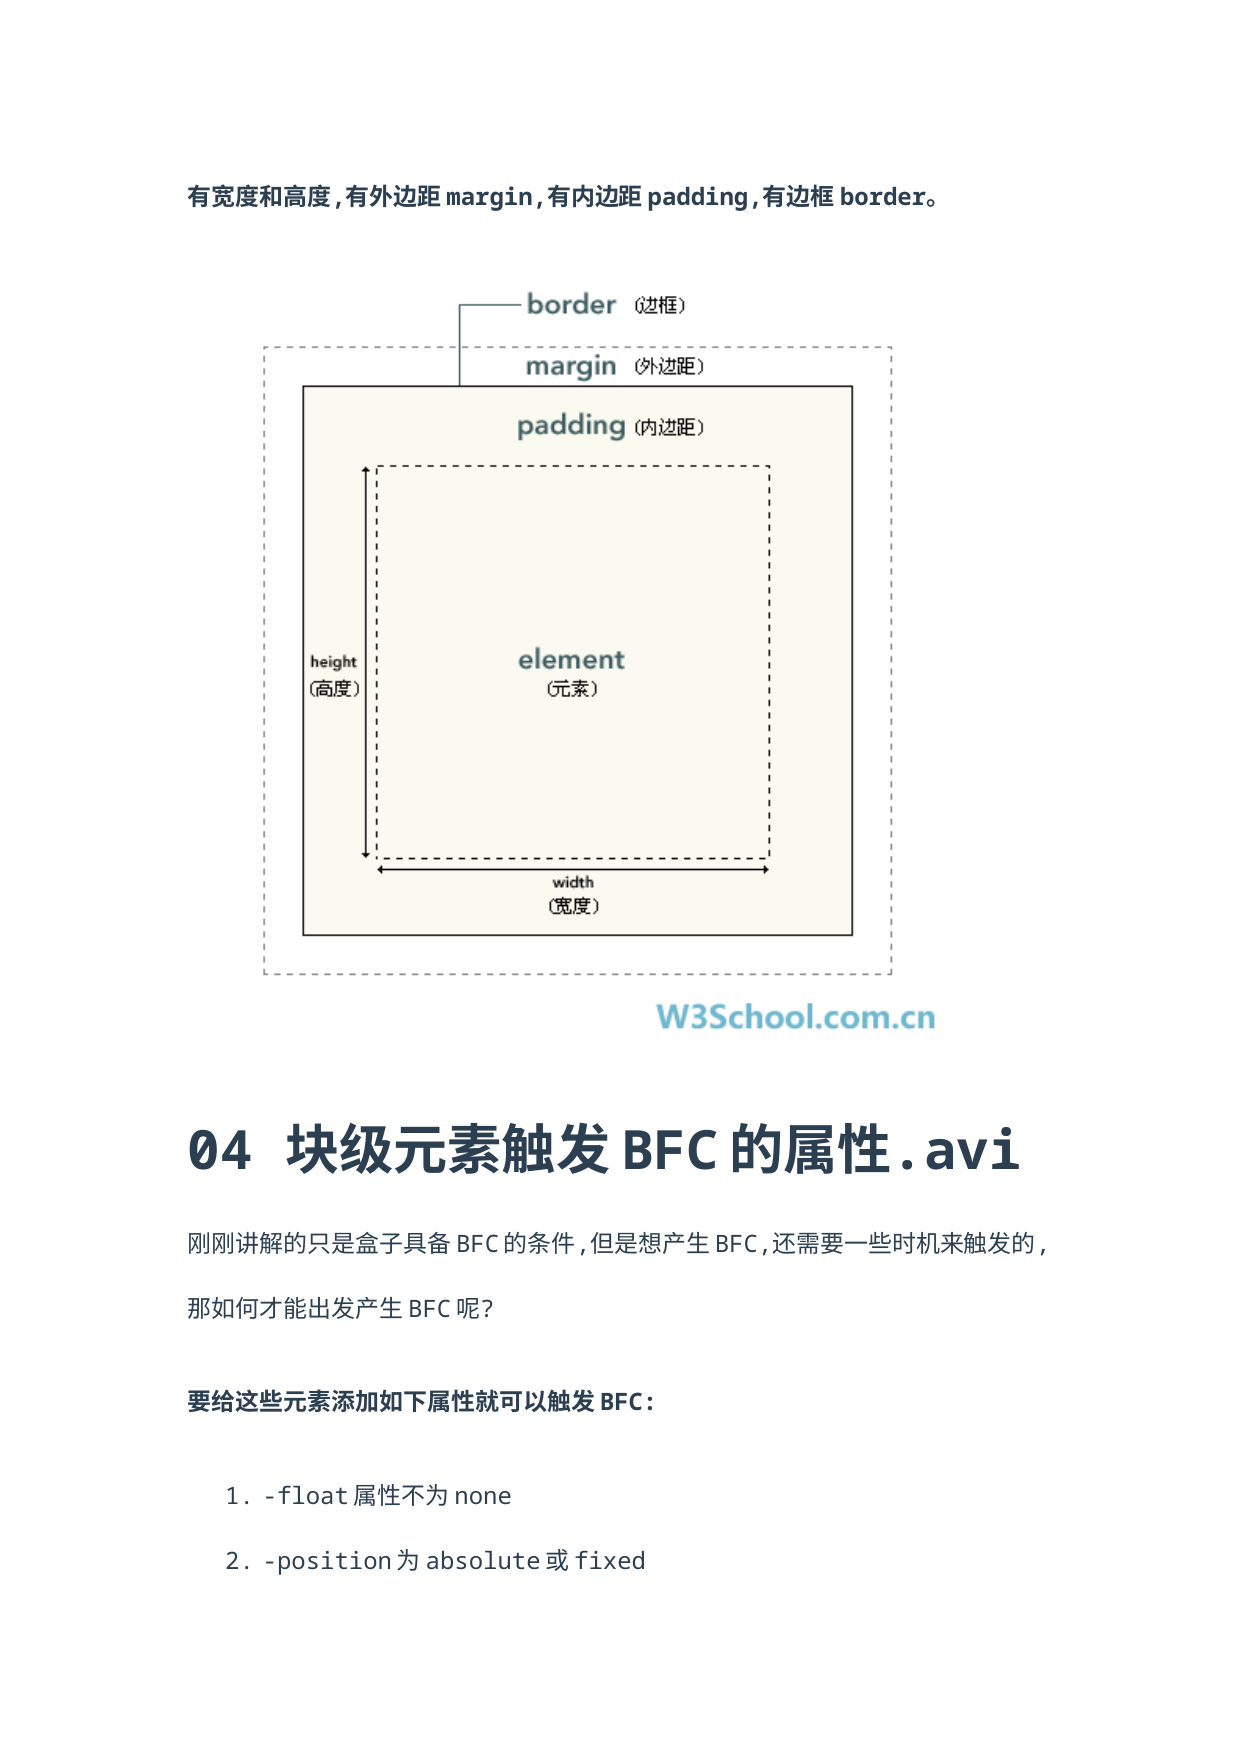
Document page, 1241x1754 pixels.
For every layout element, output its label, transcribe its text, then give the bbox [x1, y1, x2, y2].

text 有宽度和高度,有外边距margin,有内边距padding,有边框 border。 [187, 162, 1053, 227]
list -float属性不为none [225, 1461, 1053, 1526]
text 刚刚讲解的只是盒子具备BFC的条件,但是想产生BFC,还需要一些时机来触发的,那如何才能出发产生BFC呢? [187, 1209, 1053, 1339]
picture [187, 270, 969, 1052]
list -position为absolute或fixed [225, 1526, 1053, 1591]
text 要给这些元素添加如下属性就可以触发BFC: [187, 1367, 1053, 1432]
text 04 块级元素触发BFC的属性.avi [187, 1097, 1053, 1194]
